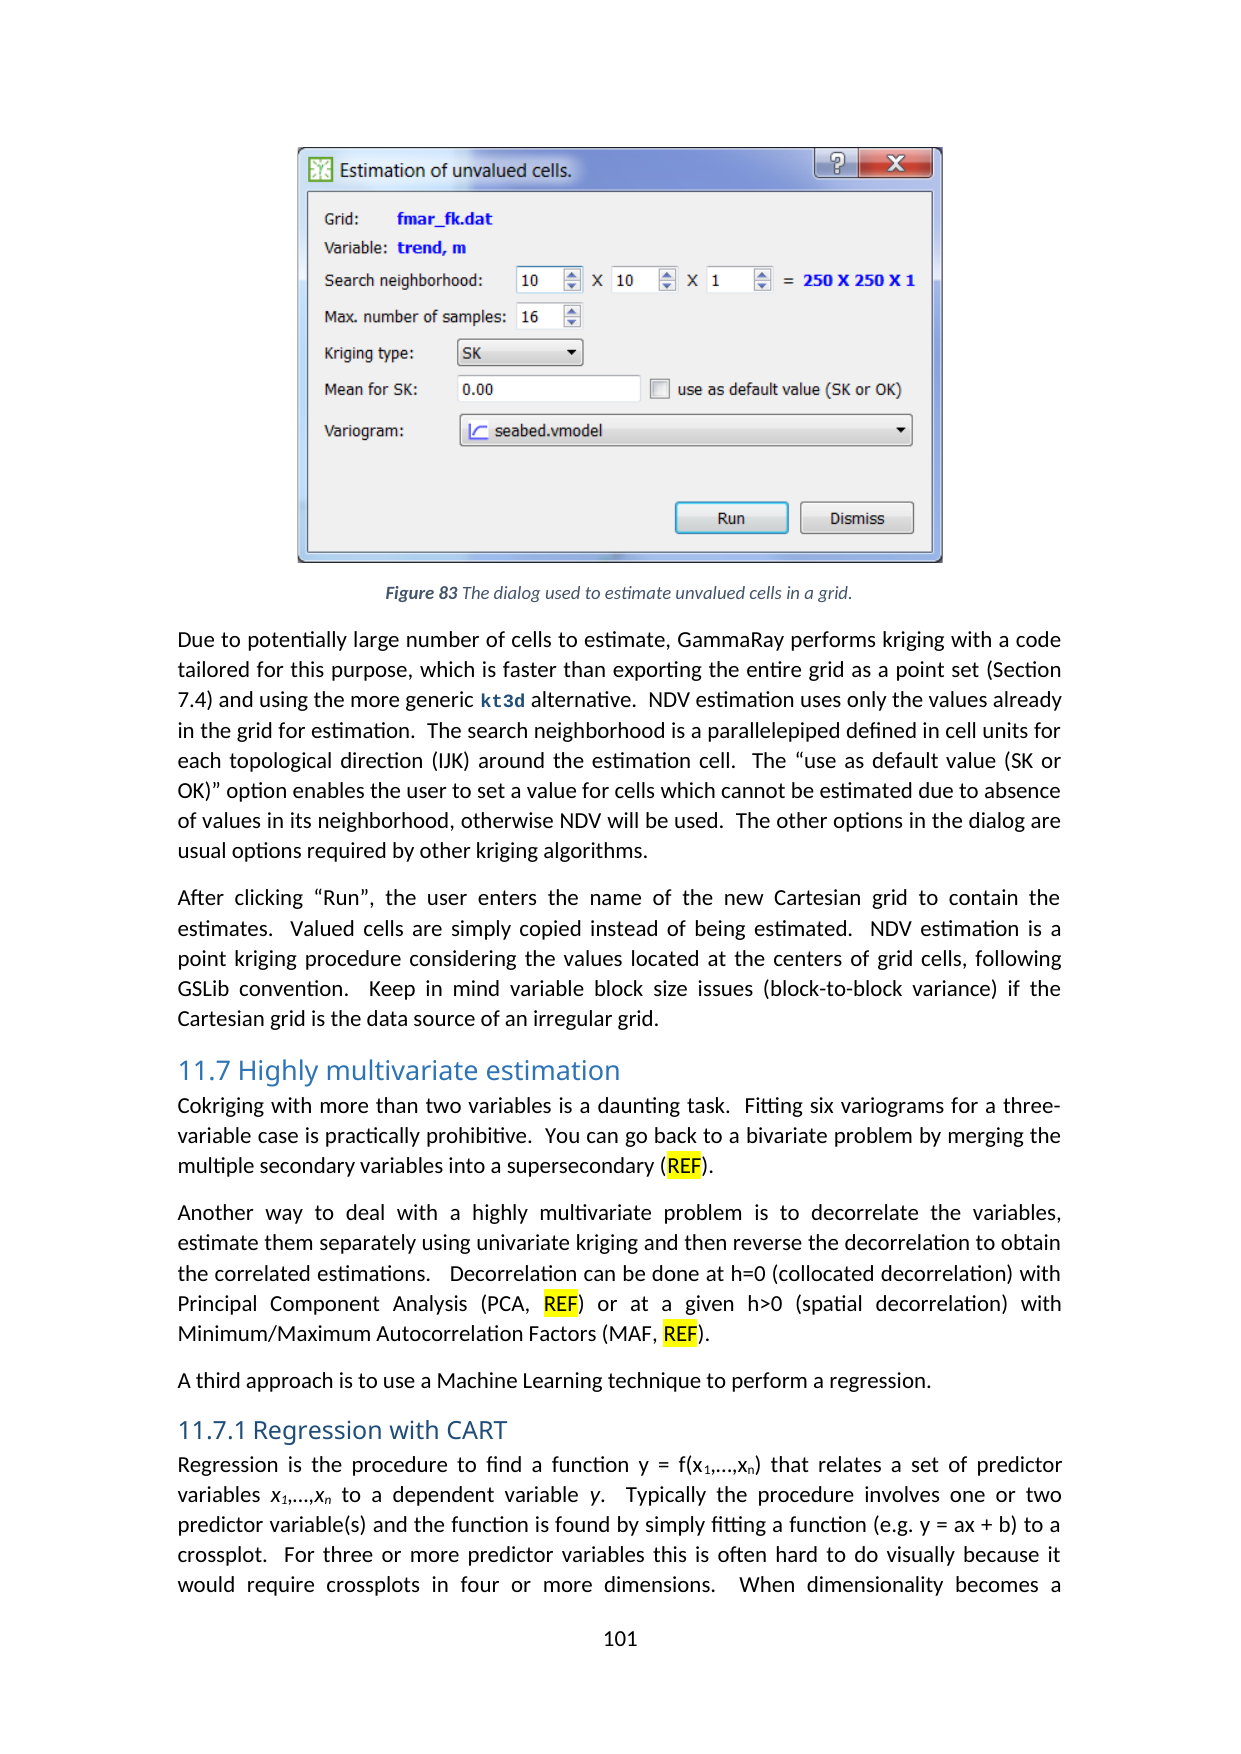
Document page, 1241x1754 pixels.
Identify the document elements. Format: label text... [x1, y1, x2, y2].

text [177, 1450, 1063, 1598]
text Another way to deal with a highly multivariate problem is to decorrelate the variables, estimate them separately using univariate kriging and then reverse the decorrelation to obtain the correlated estimations. Decorrelation can be done at h=0 (collocated decorrelation) with Principal Component Analysis (PCA, REF) or at a given h>0 (spatial decorrelation) with Minimum/Maximum Autocorrelation Factors (MAF, REF). [177, 1198, 1063, 1347]
subtitle Regression with CART [177, 1413, 1063, 1447]
text Cokriging with more than two variables is a daunting task. Fitting six variograms for a three-variable case is practically prohibitive. You can go back to a bivariate problem by merging the multiple secondary variables into a supersecondary (REF). [177, 1091, 1063, 1179]
picture [297, 147, 943, 563]
text After clicking “Run”, the user enters the name of the new Cartesian grid to contain the estimates. Valued cells are simply copied instead of being estimated. NDV estimation is a point kriging procedure considering the values located at the centers of grid cells, following GSLib convention. Keep in mind variable block size issues (block-to-block variance) if the Cartesian grid is the data source of an irregular grid. [177, 883, 1063, 1032]
text A third approach is to use a Machine Learning technique to perform a regression. [177, 1366, 1063, 1394]
text Figure 83 The dialog used to estimate unvalued cells in a grid. [177, 581, 1063, 604]
text Due to potentially large number of cells to estimate, GammaRay performs kriging with a code tailored for this purpose, which is faster than exporting the entire grid as a point set (Section 7.4) and using the more generic kt3d alternative. NDV estimation uses only the values already in the grid for estimation. The search neighborhood is a parallelepiped defined in cell units for each topological direction (IJK) around the estimation cell. The “use as default value (SK or OK)” option enables the user to set a value for cells which cannot be estimated due to absence of values in its neighborhood, otherwise NDV will be used. The other options in the dialog are usual options required by other kriging algorithms. [177, 625, 1063, 865]
subtitle Highly multivariate estimation [177, 1051, 1063, 1088]
